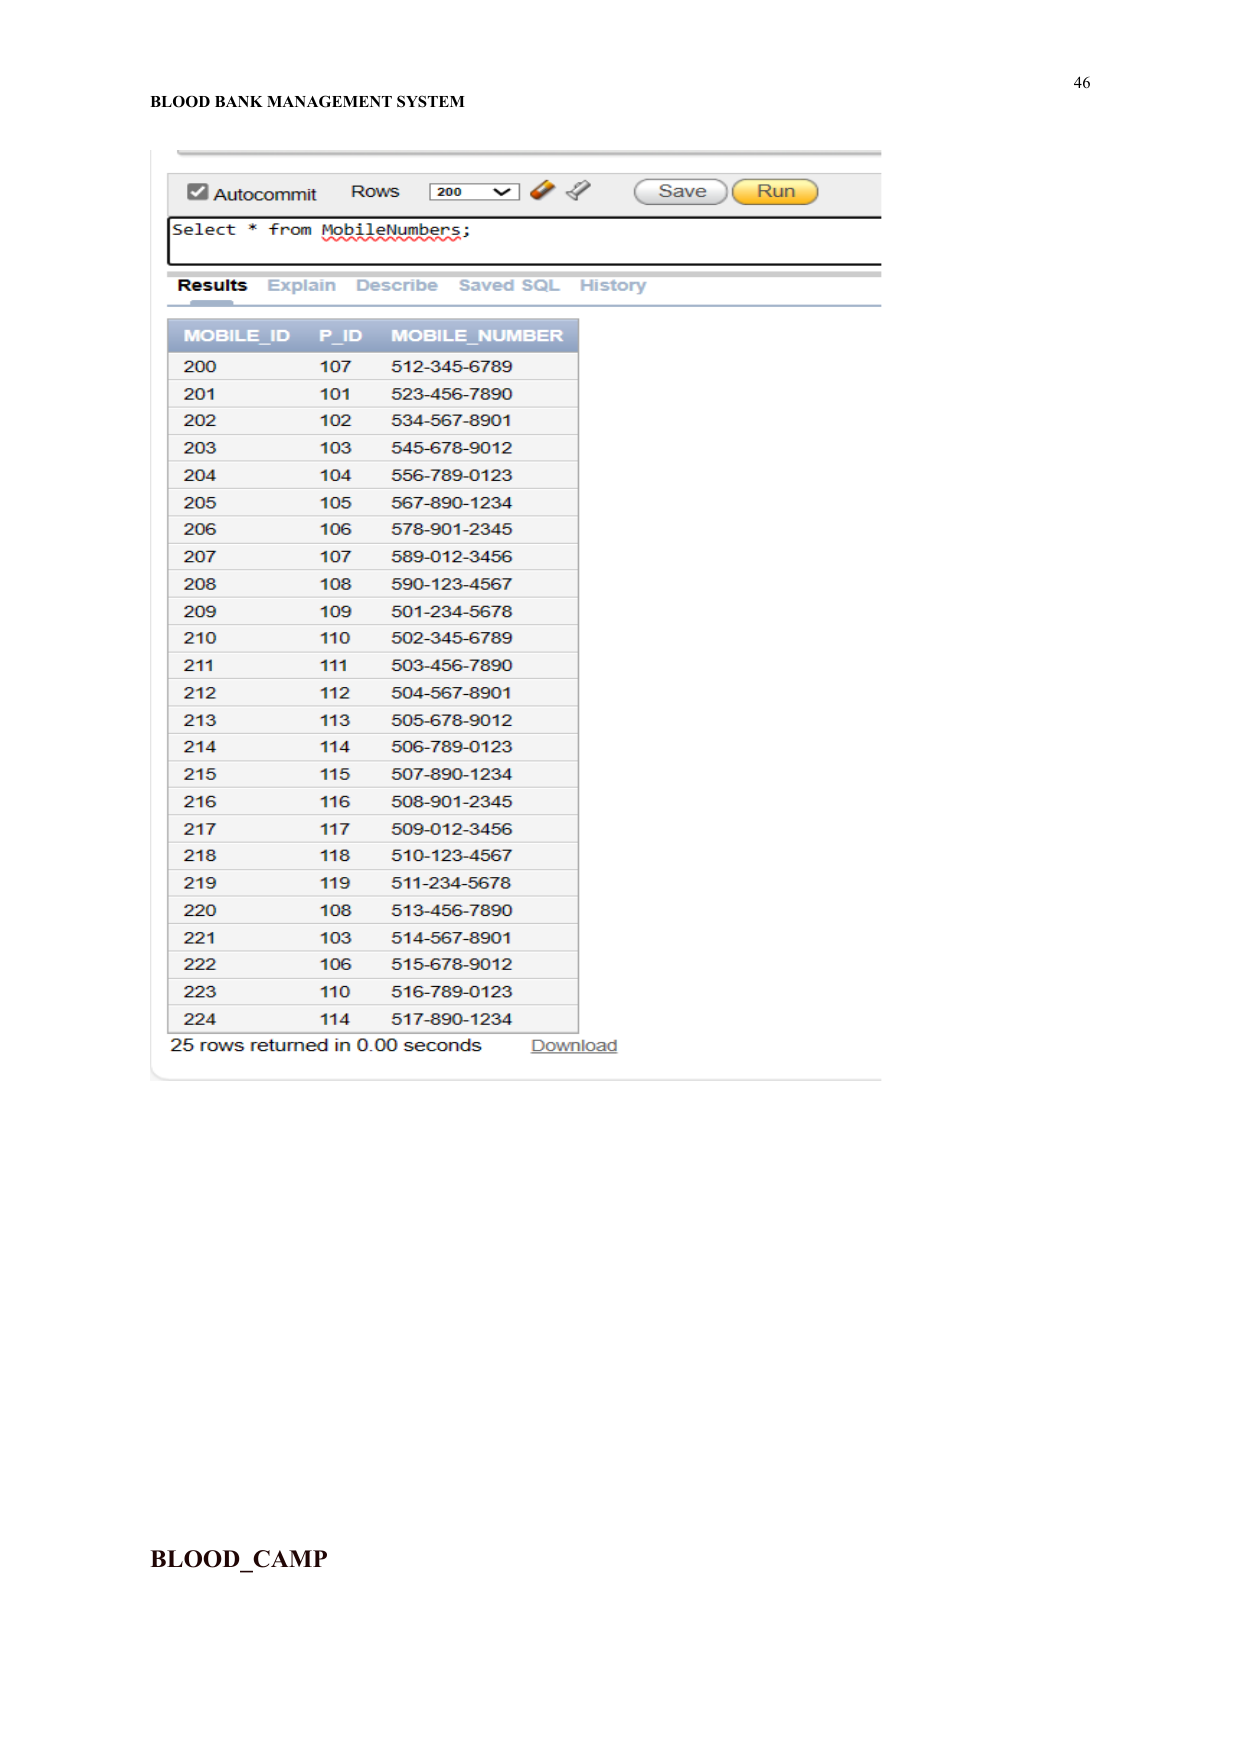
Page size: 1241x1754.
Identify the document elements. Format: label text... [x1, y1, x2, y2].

picture [150, 150, 882, 1081]
text BLOOD_CAMP [150, 1545, 1090, 1573]
